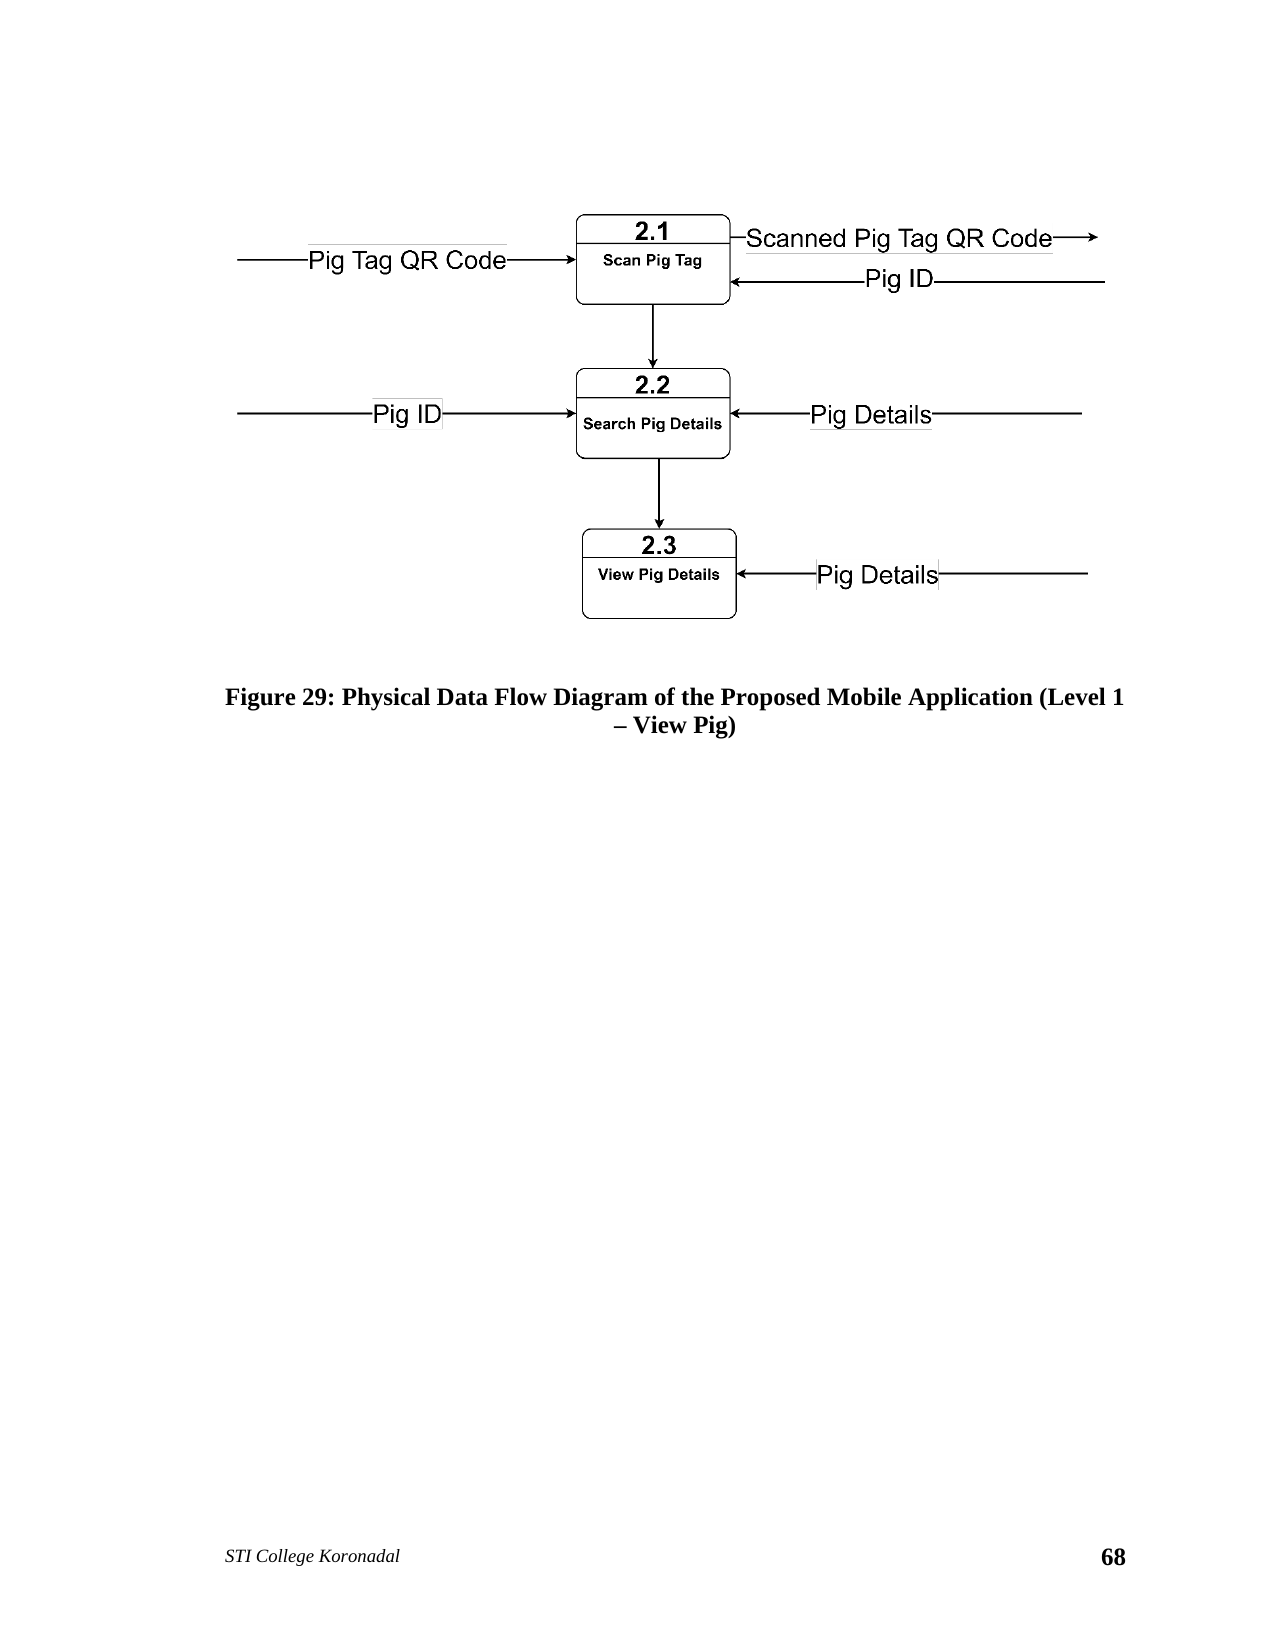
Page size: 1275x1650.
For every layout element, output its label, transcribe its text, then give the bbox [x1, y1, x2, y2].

text Figure 29: Physical Data Flow Diagram of the Proposed Mobile Application (Level 1 – View Pig) [225, 682, 1125, 739]
picture [225, 207, 1118, 625]
